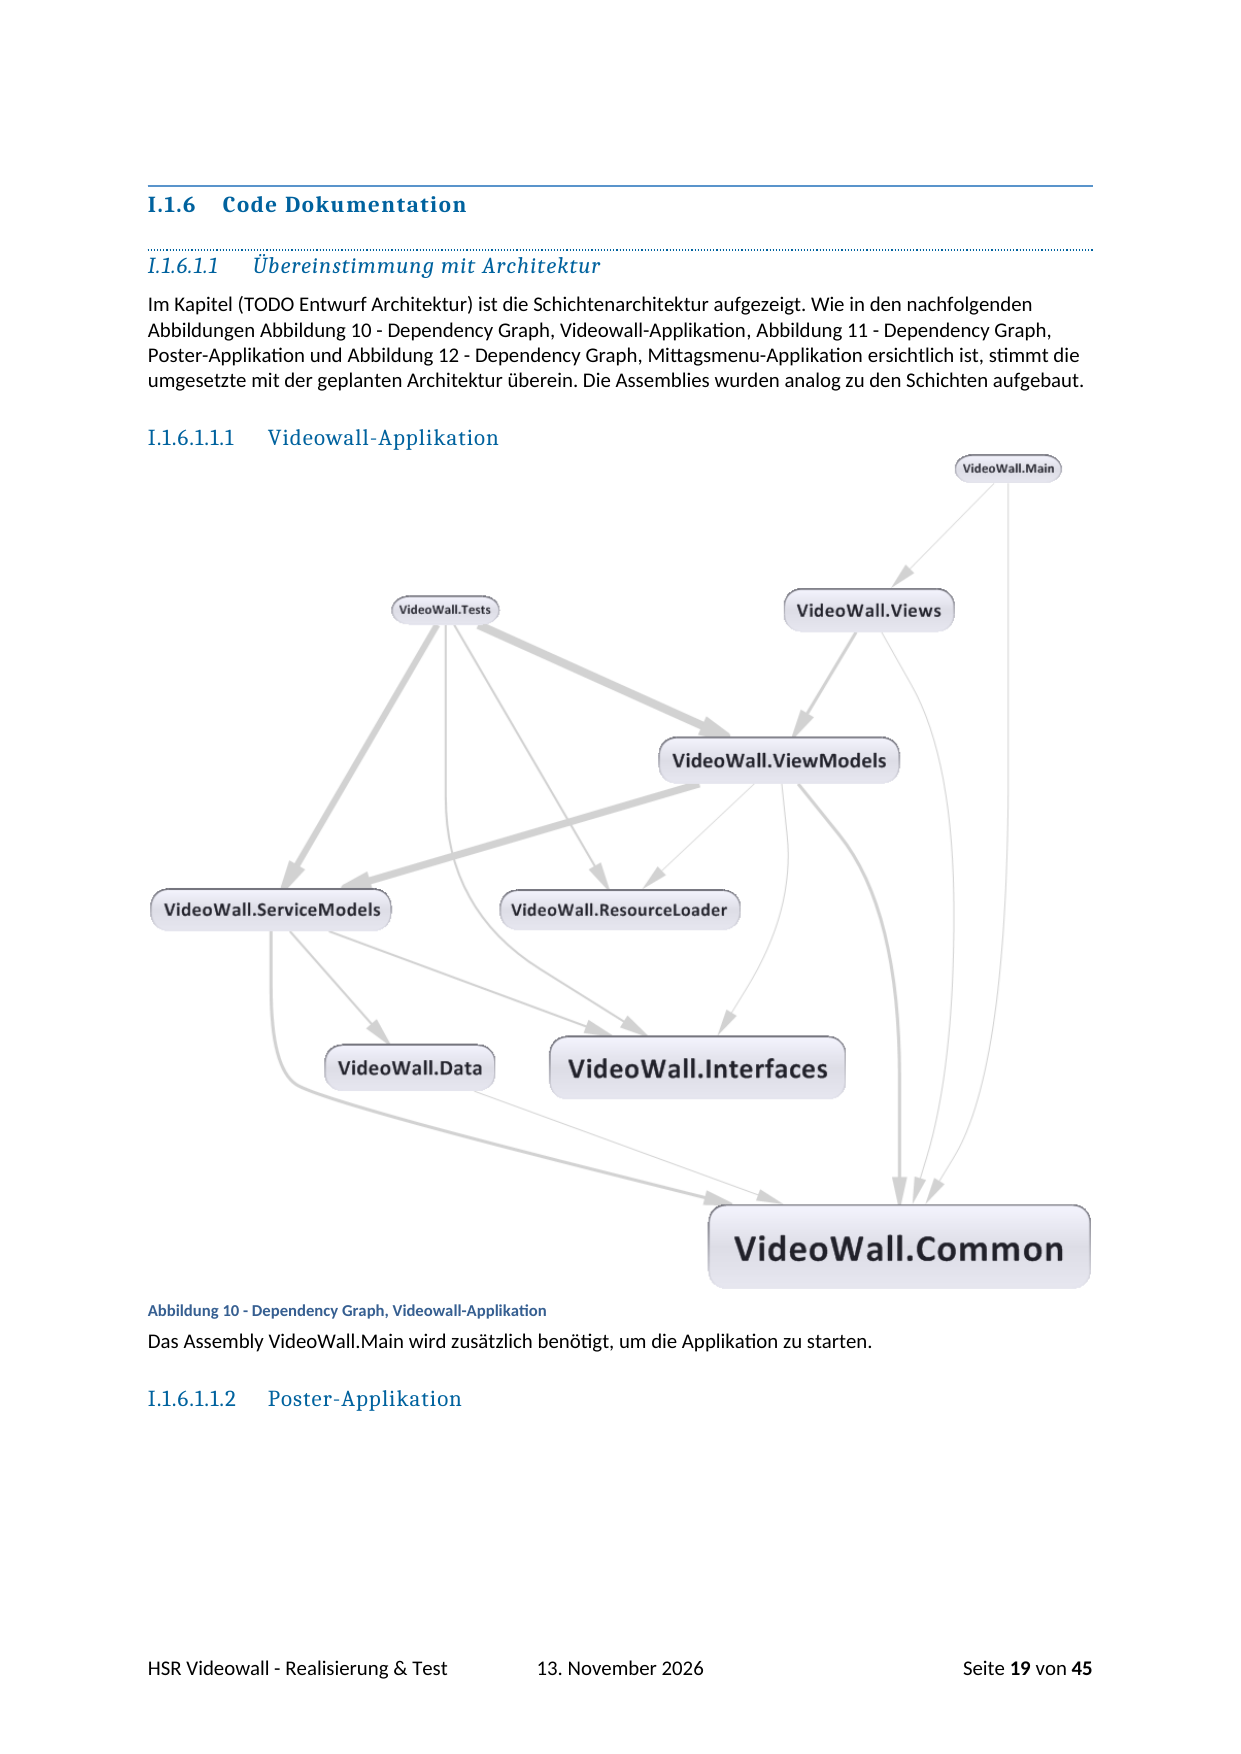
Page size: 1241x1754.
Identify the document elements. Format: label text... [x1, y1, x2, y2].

subtitle Videowall-Applikation [148, 424, 1093, 450]
text Im Kapitel (TODO Entwurf Architektur) ist die Schichtenarchitektur aufgezeigt. Wie in den nachfolgenden Abbildungen Abbildung 10 - Dependency Graph, Videowall-Applikation, Abbildung 11 - Dependency Graph, Poster-Applikation und Abbildung 12 - Dependency Graph, Mittagsmenu-Applikation ersichtlich ist, stimmt die umgesetzte mit der geplanten Architektur überein. Die Assemblies wurden analog zu den Schichten aufgebaut. [148, 291, 1093, 393]
subtitle Übereinstimmung mit Architektur [148, 249, 1093, 279]
text Das Assembly VideoWall.Main wird zusätzlich benötigt, um die Applikation zu starten. [148, 1329, 1093, 1354]
picture [147, 450, 1093, 1292]
subtitle Code Dokumentation [148, 187, 1093, 218]
text Abbildung 10 - Dependency Graph, Videowall-Applikation [148, 1300, 1093, 1320]
subtitle Poster-Applikation [148, 1385, 1093, 1412]
